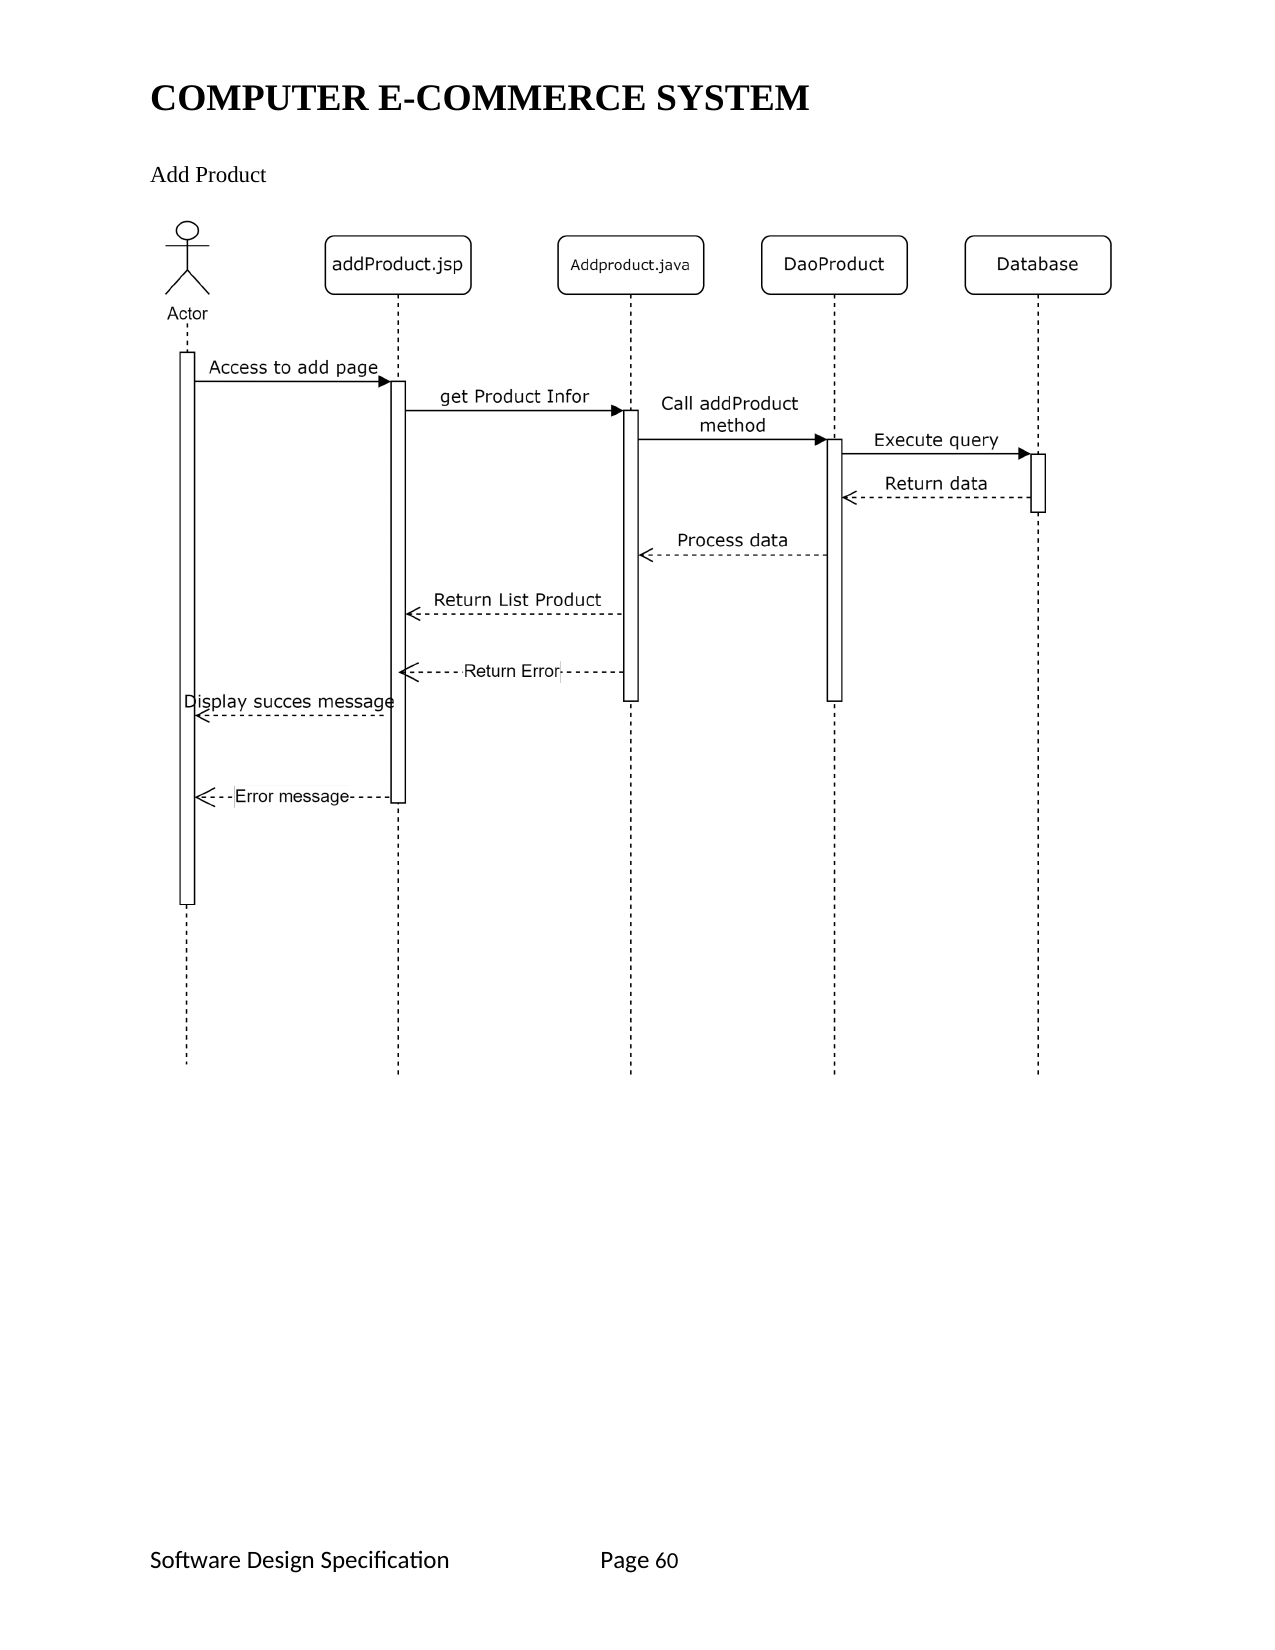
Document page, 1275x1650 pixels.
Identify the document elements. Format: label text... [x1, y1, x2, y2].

subtitle Add Product [150, 161, 1125, 188]
picture [150, 206, 1125, 1094]
